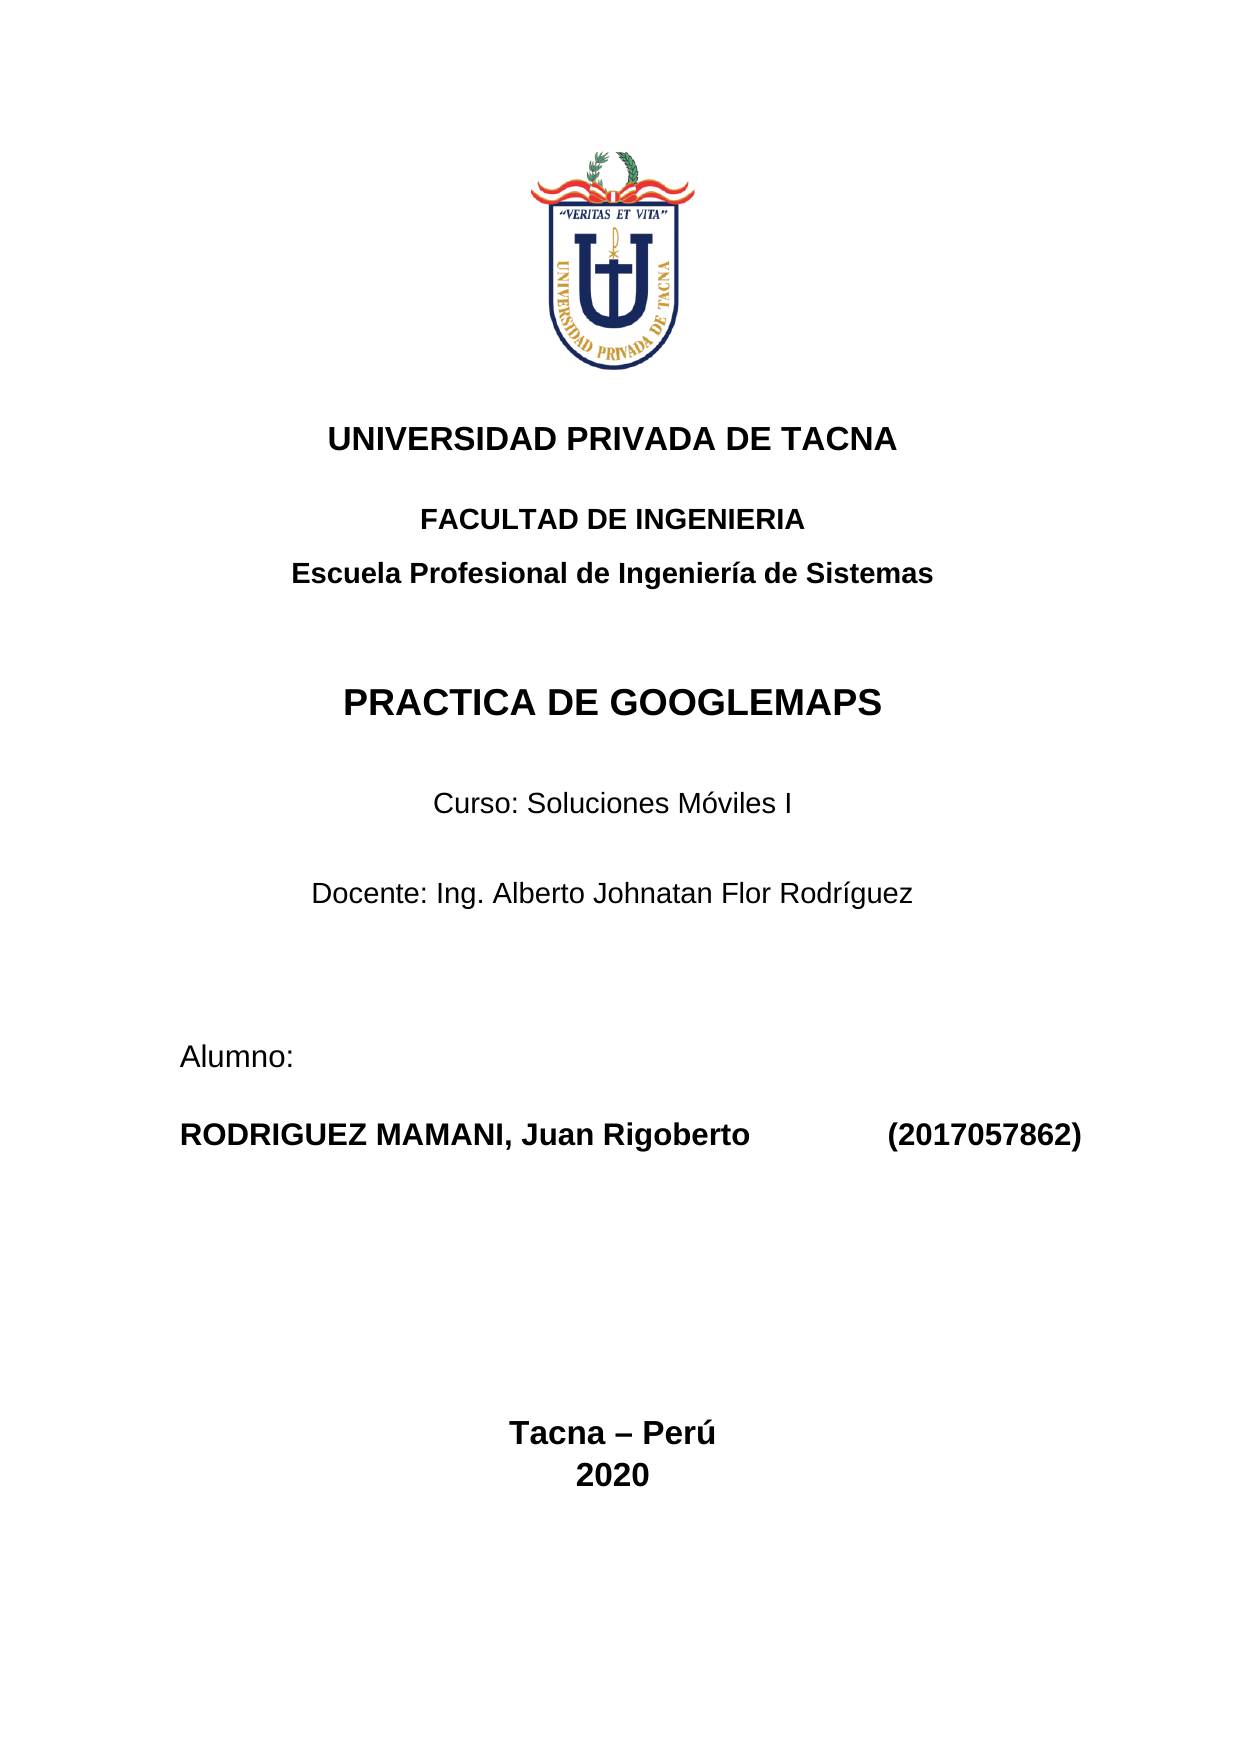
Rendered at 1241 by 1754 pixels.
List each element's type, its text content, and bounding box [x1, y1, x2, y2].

text Escuela Profesional de Ingeniería de Sistemas [135, 556, 1090, 589]
text Alumno: [135, 1038, 1090, 1074]
text PRACTICA DE GOOGLEMAPS [135, 680, 1090, 723]
text Docente: Ing. Alberto Johnatan Flor Rodríguez [135, 876, 1090, 910]
text RODRIGUEZ MAMANI, Juan Rigoberto (2017057862) [135, 1116, 1090, 1152]
text 2020 [135, 1454, 1090, 1493]
text UNIVERSIDAD PRIVADA DE TACNA [135, 419, 1090, 457]
text Curso: Soluciones Móviles I [135, 786, 1090, 819]
text Tacna – Perú [135, 1413, 1090, 1452]
text FACULTAD DE INGENIERIA [135, 502, 1090, 535]
picture [530, 150, 695, 370]
